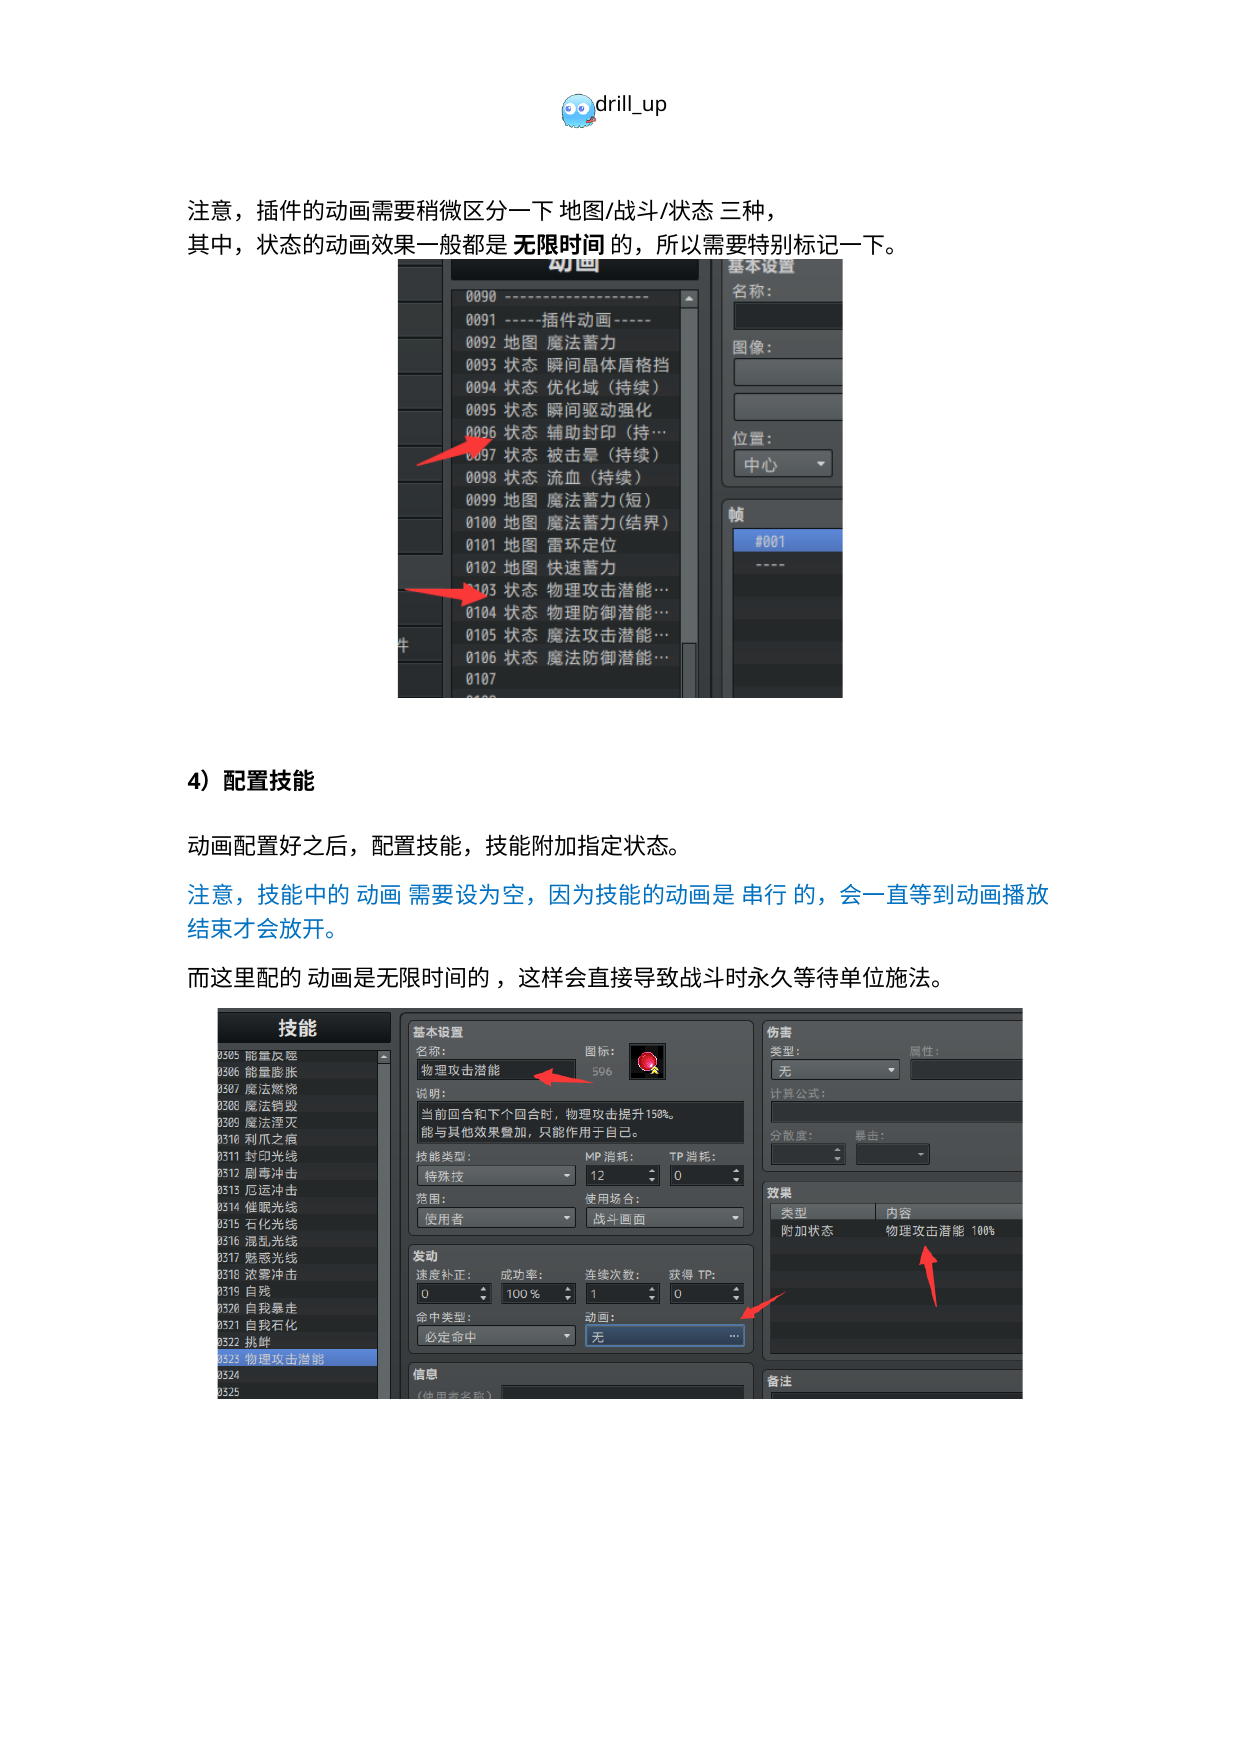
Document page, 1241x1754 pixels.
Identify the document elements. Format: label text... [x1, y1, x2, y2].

text 其中，状态的动画效果一般都是 无限时间 的，所以需要特别标记一下。 [187, 227, 1053, 260]
text 动画配置好之后，配置技能，技能附加指定状态。 [187, 812, 1053, 877]
picture [397, 259, 843, 698]
text 注意，技能中的 动画 需要设为空，因为技能的动画是 串行 的，会一直等到动画播放结束才会放开。 [187, 877, 1053, 944]
text 4）配置技能 [187, 747, 1053, 812]
text 注意，插件的动画需要稍微区分一下 地图/战斗/状态 三种， [187, 193, 1053, 227]
picture [217, 1008, 1023, 1399]
text 而这里配的 动画是无限时间的 ，这样会直接导致战斗时永久等待单位施法。 [187, 944, 1053, 1009]
picture [556, 88, 597, 130]
